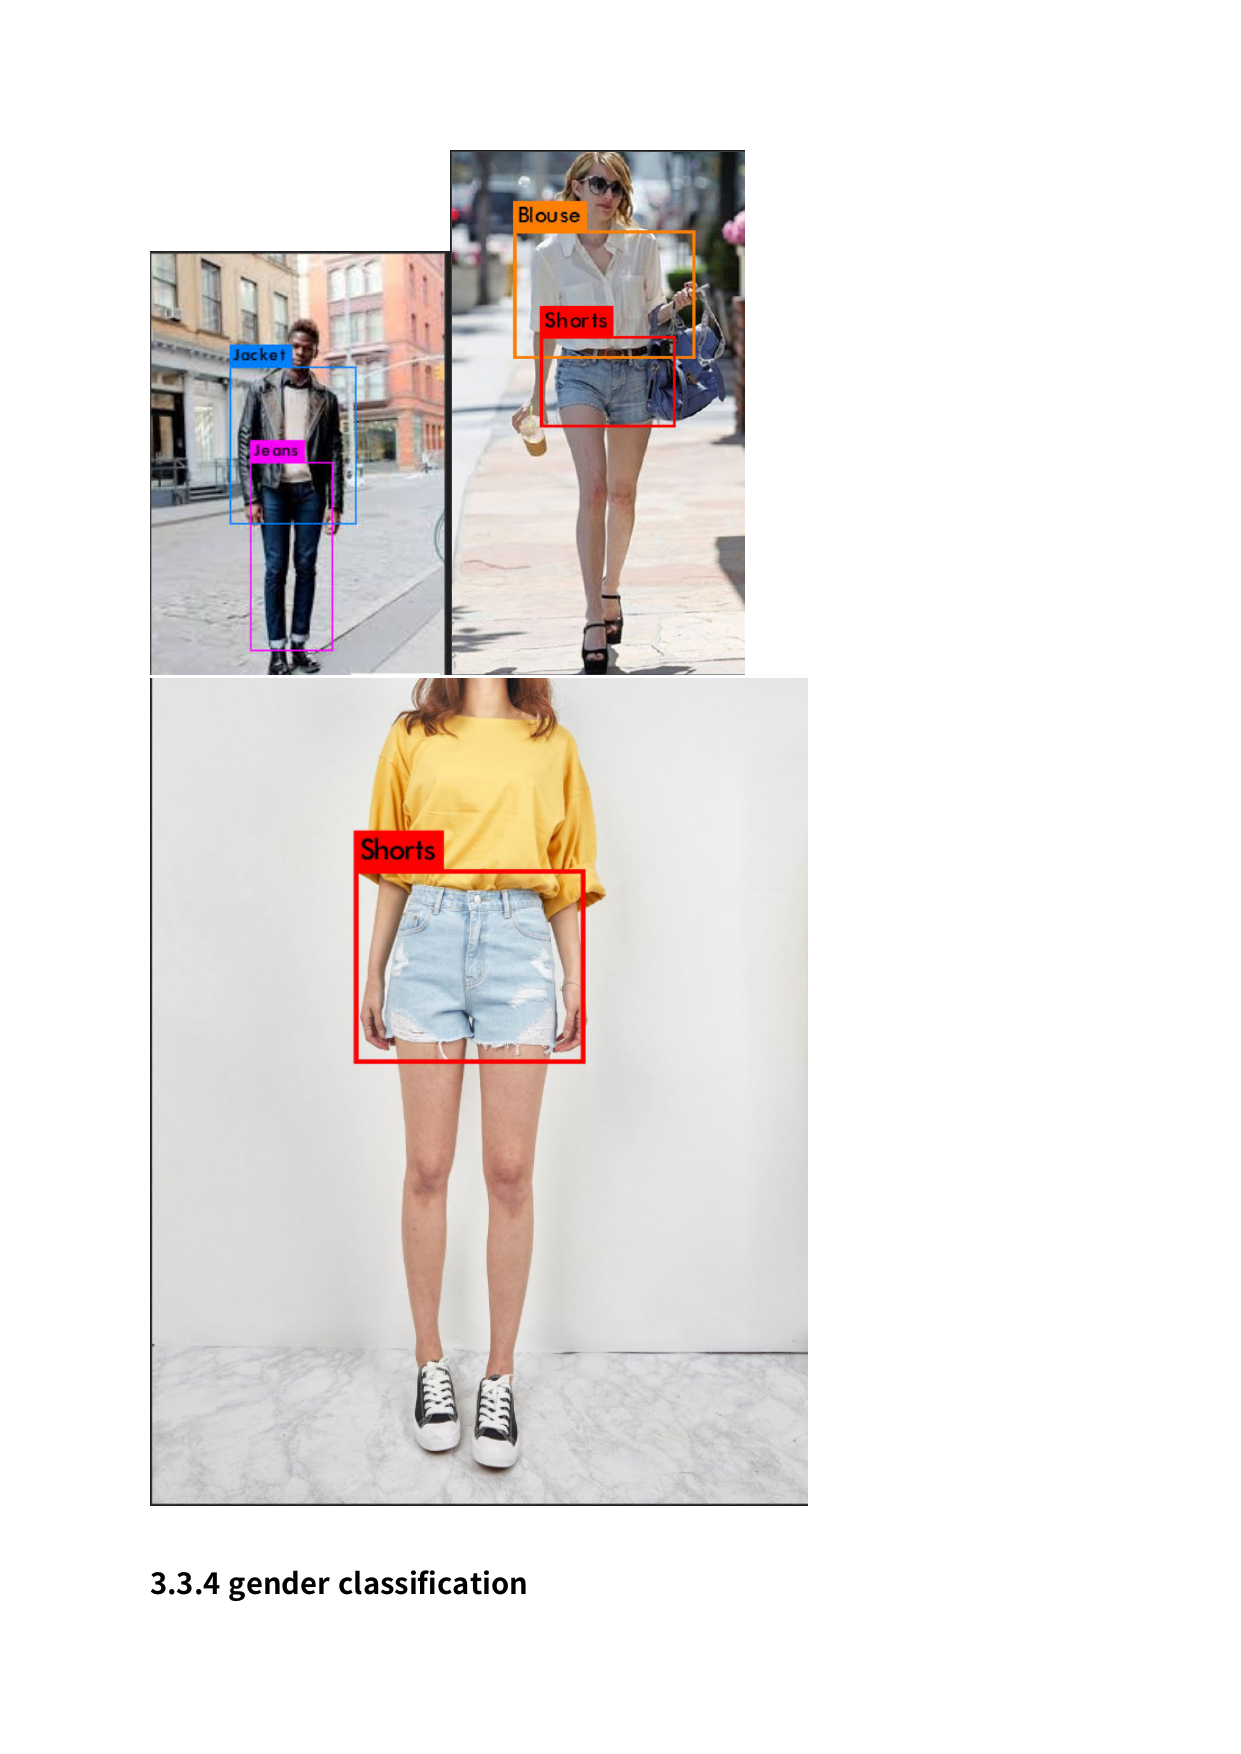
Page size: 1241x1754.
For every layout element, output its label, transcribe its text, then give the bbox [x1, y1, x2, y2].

text 3.3.4 gender classification [150, 1561, 1090, 1603]
picture [150, 150, 745, 675]
picture [150, 678, 808, 1506]
